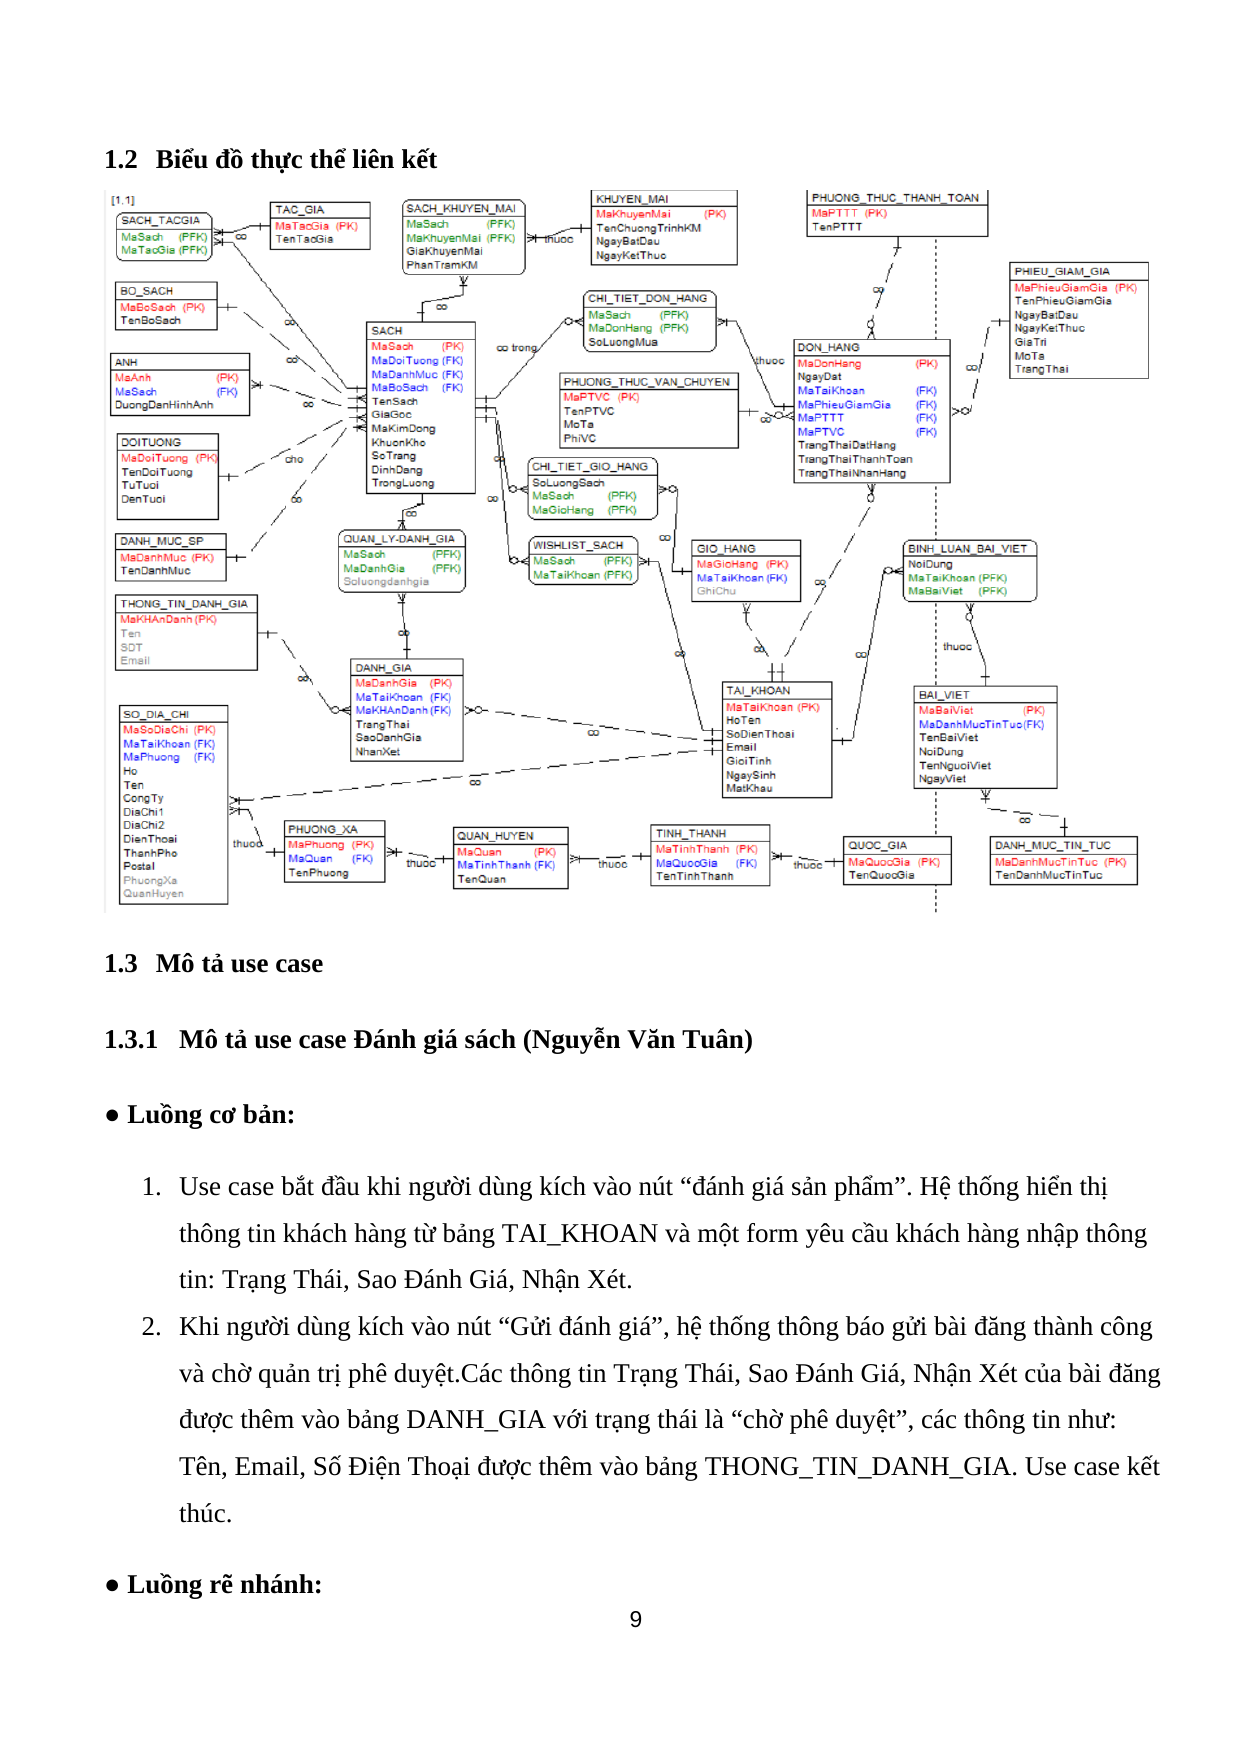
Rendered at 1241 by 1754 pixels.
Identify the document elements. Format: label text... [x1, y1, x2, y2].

text ● Luồng cơ bản: [104, 1099, 1167, 1130]
text ● Luồng rẽ nhánh: [104, 1569, 1167, 1600]
picture [103, 190, 1168, 913]
subtitle Mô tả use case [104, 947, 1099, 978]
list Use case bắt đầu khi người dùng kích vào nút “đánh giá sản phẩm”. Hệ thống hiển thị thông tin khách hàng từ bảng TAI_KHOAN và một form yêu cầu khách hàng nhập thông tin: Trạng Thái, Sao Đánh Giá, Nhận Xét. [141, 1170, 1167, 1295]
subtitle Biểu đồ thực thể liên kết [104, 143, 1099, 174]
list Khi người dùng kích vào nút “Gửi đánh giá”, hệ thống thông báo gửi bài đăng thành công và chờ quản trị phê duyệt.Các thông tin Trạng Thái, Sao Đánh Giá, Nhận Xét của bài đăng được thêm vào bảng DANH_GIA với trạng thái là “chờ phê duyệt”, các thông tin như: Tên, Email, Số Điện Thoại được thêm vào bảng THONG_TIN_DANH_GIA. Use case kết thúc. [141, 1310, 1167, 1528]
subtitle 1.3.1 Mô tả use case Đánh giá sách (Nguyễn Văn Tuân) [104, 1023, 1167, 1054]
